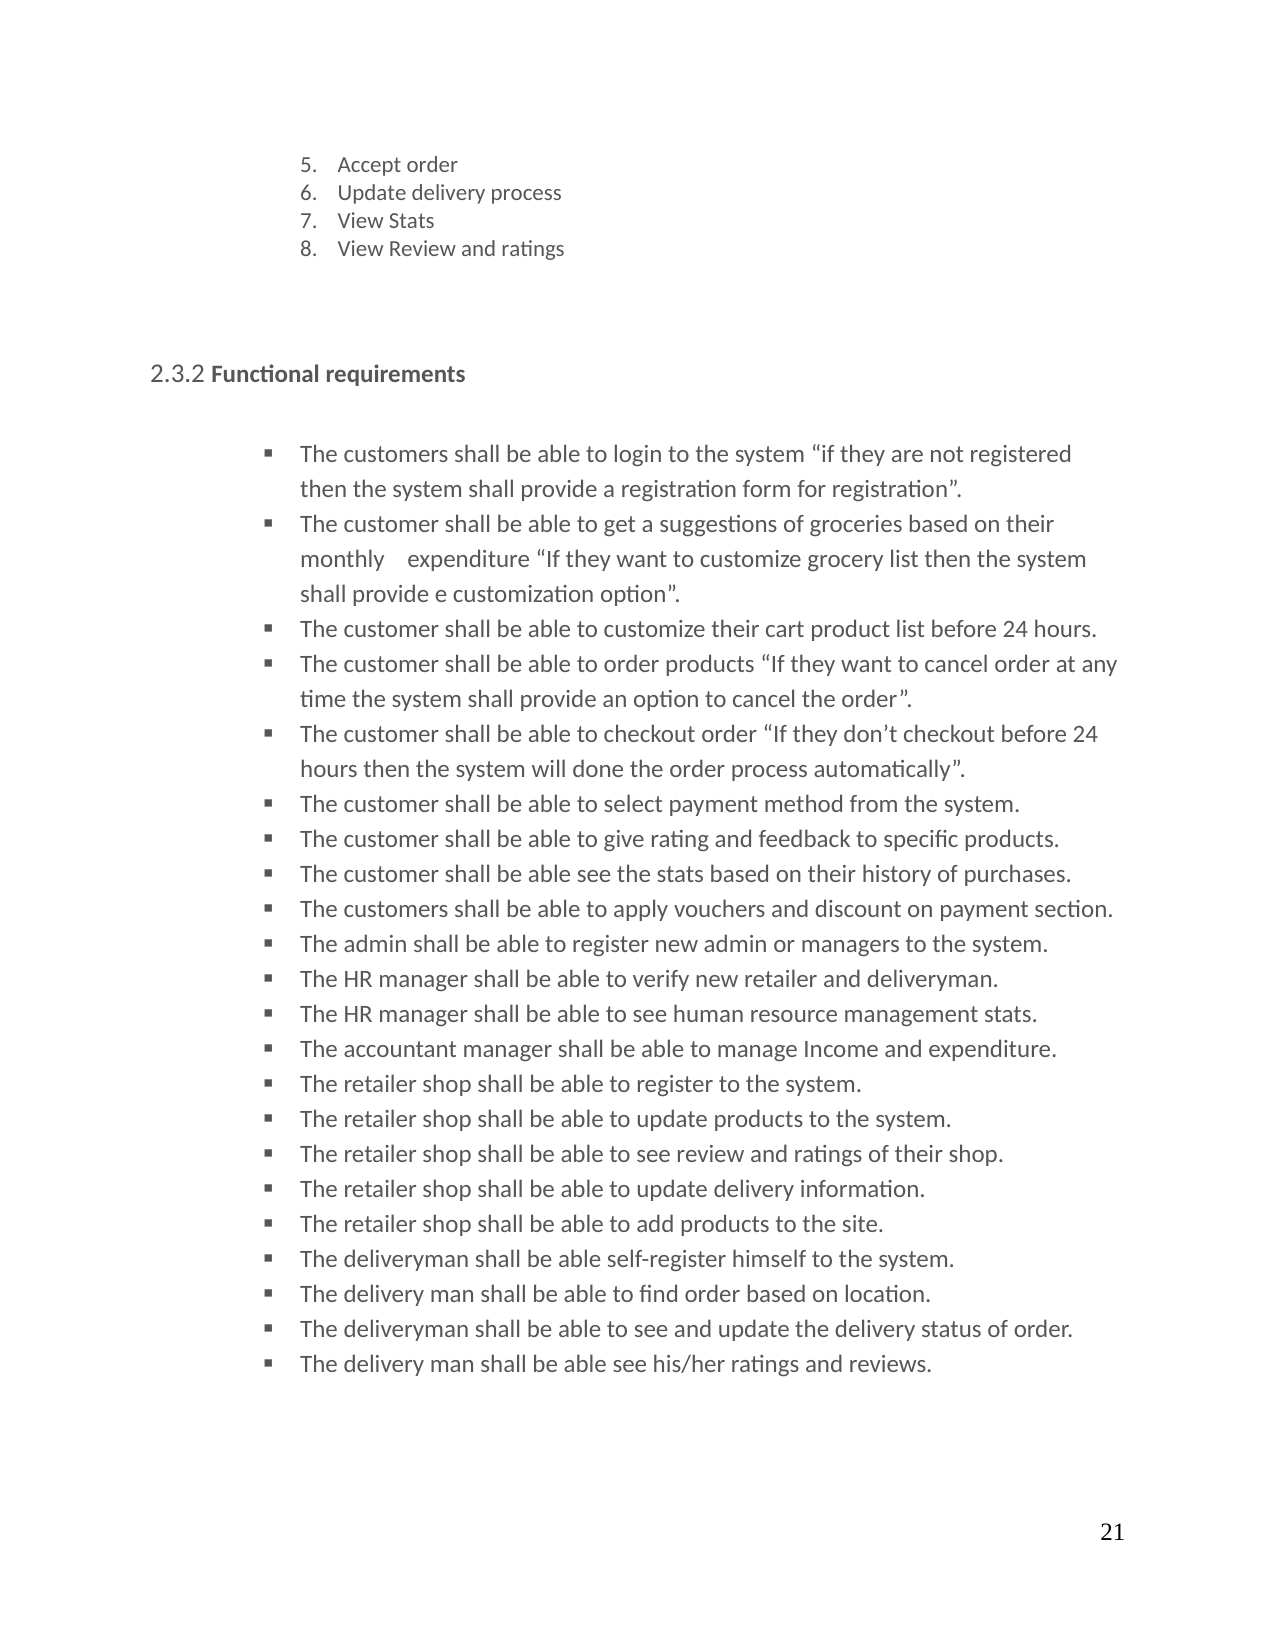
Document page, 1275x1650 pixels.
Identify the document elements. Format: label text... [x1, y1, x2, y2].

list The retailer shop shall be able to see review and ratings of their shop. [262, 1138, 1125, 1169]
list The retailer shop shall be able to update products to the system. [262, 1103, 1125, 1134]
list The HR manager shall be able to verify new retailer and deliveryman. [262, 963, 1125, 994]
list Update delivery process [300, 178, 1125, 206]
list The customers shall be able to apply vouchers and discount on payment section. [262, 893, 1125, 924]
list The customer shall be able to checkout order “If they don’t checkout before 24 hours then the system will done the order process automatically”. [262, 718, 1125, 784]
list View Stats [300, 206, 1125, 234]
list The customer shall be able to give rating and feedback to specific products. [262, 823, 1125, 854]
list The HR manager shall be able to see human resource management stats. [262, 998, 1125, 1029]
list The customers shall be able to login to the system “if they are not registered then the system shall provide a registration form for registration”. [262, 438, 1125, 504]
list The customer shall be able to select payment method from the system. [262, 788, 1125, 819]
list The deliveryman shall be able self-register himself to the system. [262, 1243, 1125, 1274]
list View Review and ratings [300, 234, 1125, 262]
list Accept order [300, 150, 1125, 178]
list The retailer shop shall be able to register to the system. [262, 1068, 1125, 1099]
list The admin shall be able to register new admin or managers to the system. [262, 928, 1125, 959]
list The customer shall be able to order products “If they want to cancel order at any time the system shall provide an option to cancel the order”. [262, 648, 1125, 714]
subtitle 2.3.2 Functional requirements [150, 356, 1125, 389]
list The customer shall be able to get a suggestions of groceries based on their monthly expenditure “If they want to customize grocery list then the system shall provide e customization option”. [262, 508, 1125, 609]
list The delivery man shall be able to find order based on location. [262, 1278, 1125, 1309]
list The deliveryman shall be able to see and update the delivery status of order. [262, 1313, 1125, 1344]
list The customer shall be able see the stats based on their history of purchases. [262, 858, 1125, 889]
list The retailer shop shall be able to add products to the site. [262, 1208, 1125, 1239]
list The customer shall be able to customize their cart product list before 24 hours. [262, 613, 1125, 644]
list The accountant manager shall be able to manage Income and expenditure. [262, 1033, 1125, 1064]
list The delivery man shall be able see his/her ratings and reviews. [262, 1348, 1125, 1379]
list The retailer shop shall be able to update delivery information. [262, 1173, 1125, 1204]
